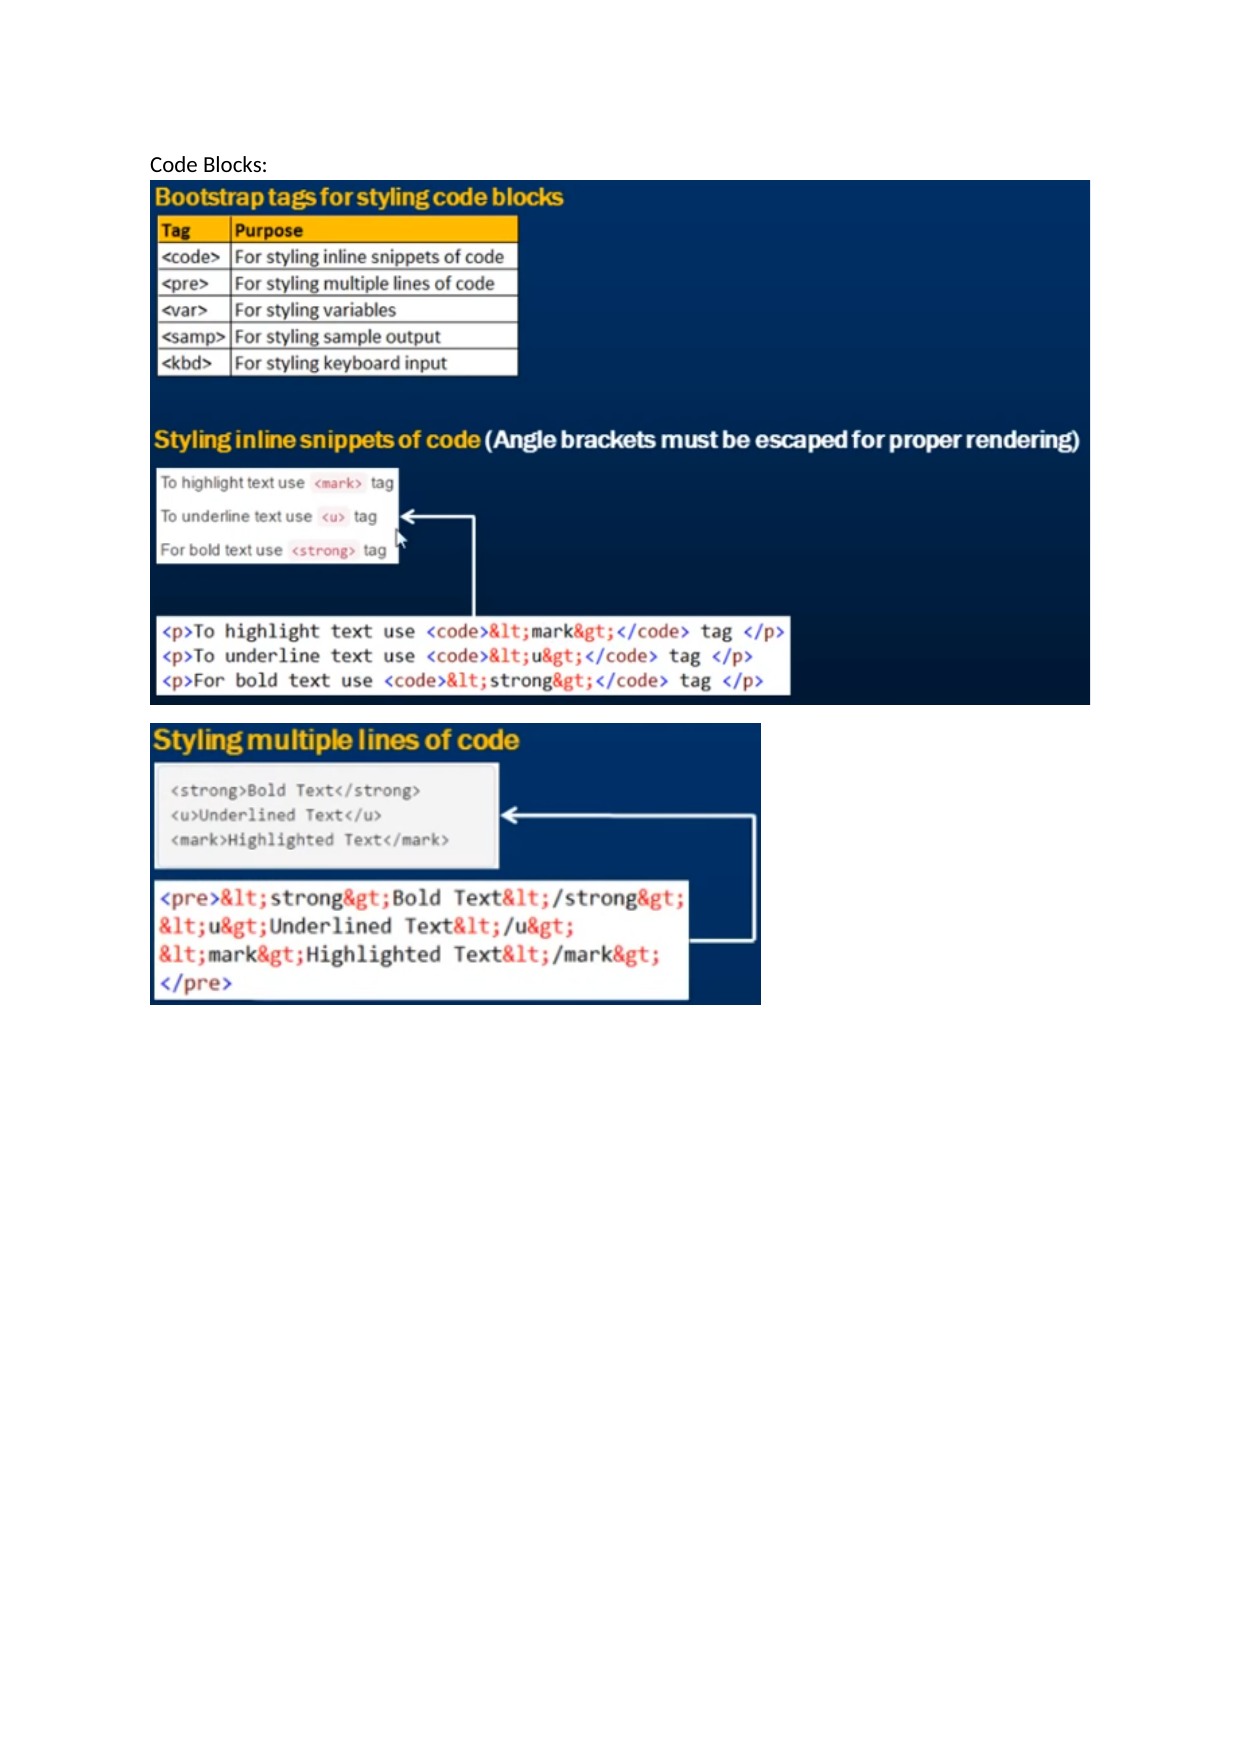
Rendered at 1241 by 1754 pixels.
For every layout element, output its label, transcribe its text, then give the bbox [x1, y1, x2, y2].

picture [150, 723, 761, 1005]
picture [150, 180, 1091, 705]
text Code Blocks: [150, 150, 1090, 180]
